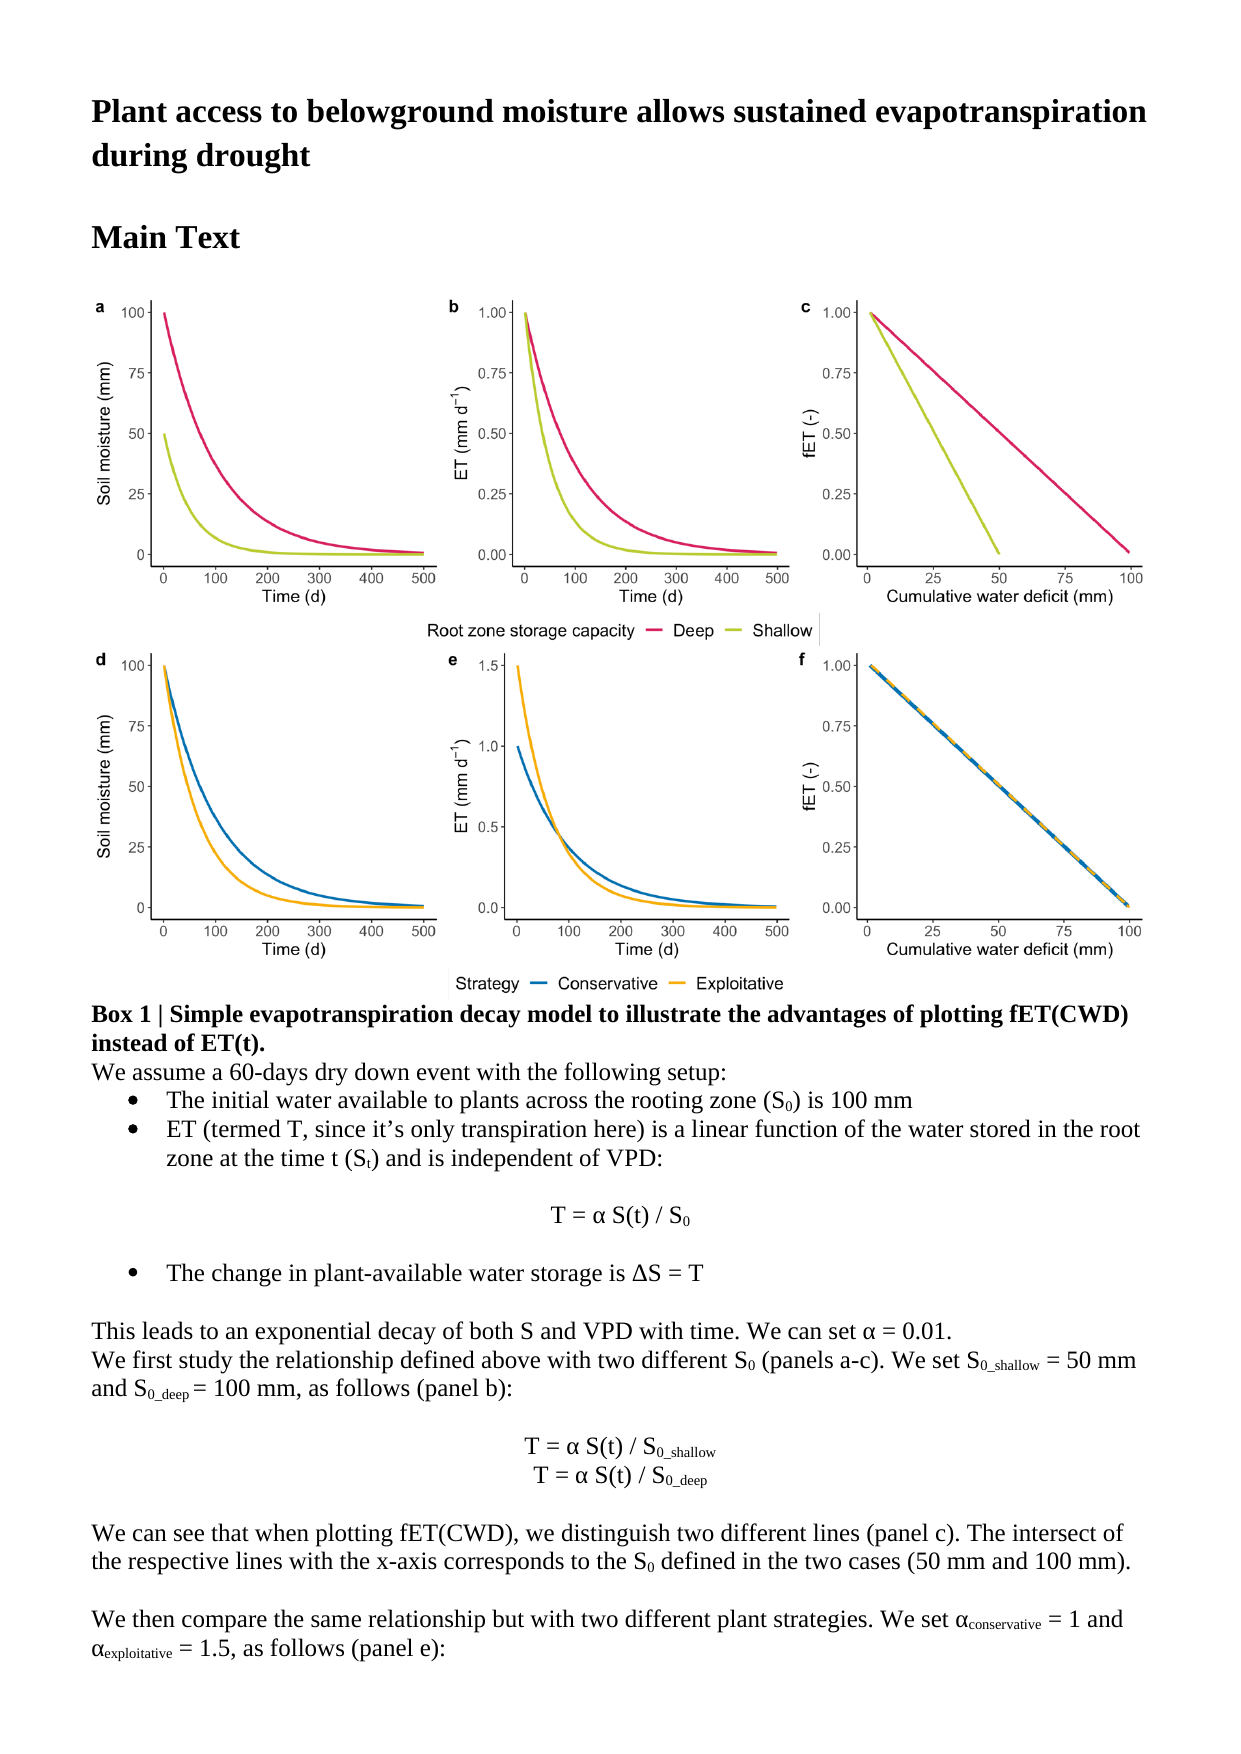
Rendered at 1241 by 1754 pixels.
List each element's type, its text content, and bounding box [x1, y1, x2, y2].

text Plant access to belowground moisture allows sustained evapotranspiration during drought [91, 91, 1149, 173]
text This leads to an exponential decay of both S and VPD with time. We can set α = 0.01. We first study the relationship defined above with two different S0 (panels a-c). We set S0_shallow = 50 mm and S0_deep = 100 mm, as follows (panel b): [91, 1316, 1149, 1402]
list The initial water available to plants across the rooting zone (S0) is 100 mm [128, 1086, 1149, 1114]
text T = α S(t) / S0_deep [91, 1460, 1149, 1489]
text Box 1 | Simple evapotranspiration decay model to illustrate the advantages of plotting fET(CWD) instead of ET(t). We assume a 60-days dry down event with the following setup: [91, 1000, 1149, 1086]
text We then compare the same relationship but with two different plant strategies. We set αconservative = 1 and αexploitative = 1.5, as follows (panel e): [91, 1575, 1149, 1661]
picture [91, 294, 1149, 1000]
list ET (termed T, since it’s only transpiration here) is a linear function of the water stored in the root zone at the time t (St) and is independent of VPD: [128, 1114, 1149, 1201]
text We can see that when plotting fET(CWD), we distinguish two different lines (panel c). The intersect of the respective lines with the x-axis corresponds to the S0 defined in the two cases (50 mm and 100 mm). [91, 1518, 1149, 1575]
list The change in plant-available water storage is ΔS = T [128, 1258, 1149, 1287]
text T = α S(t) / S0_shallow [91, 1431, 1149, 1460]
text T = α S(t) / S0 [91, 1201, 1149, 1258]
text Main Text [91, 217, 1149, 256]
